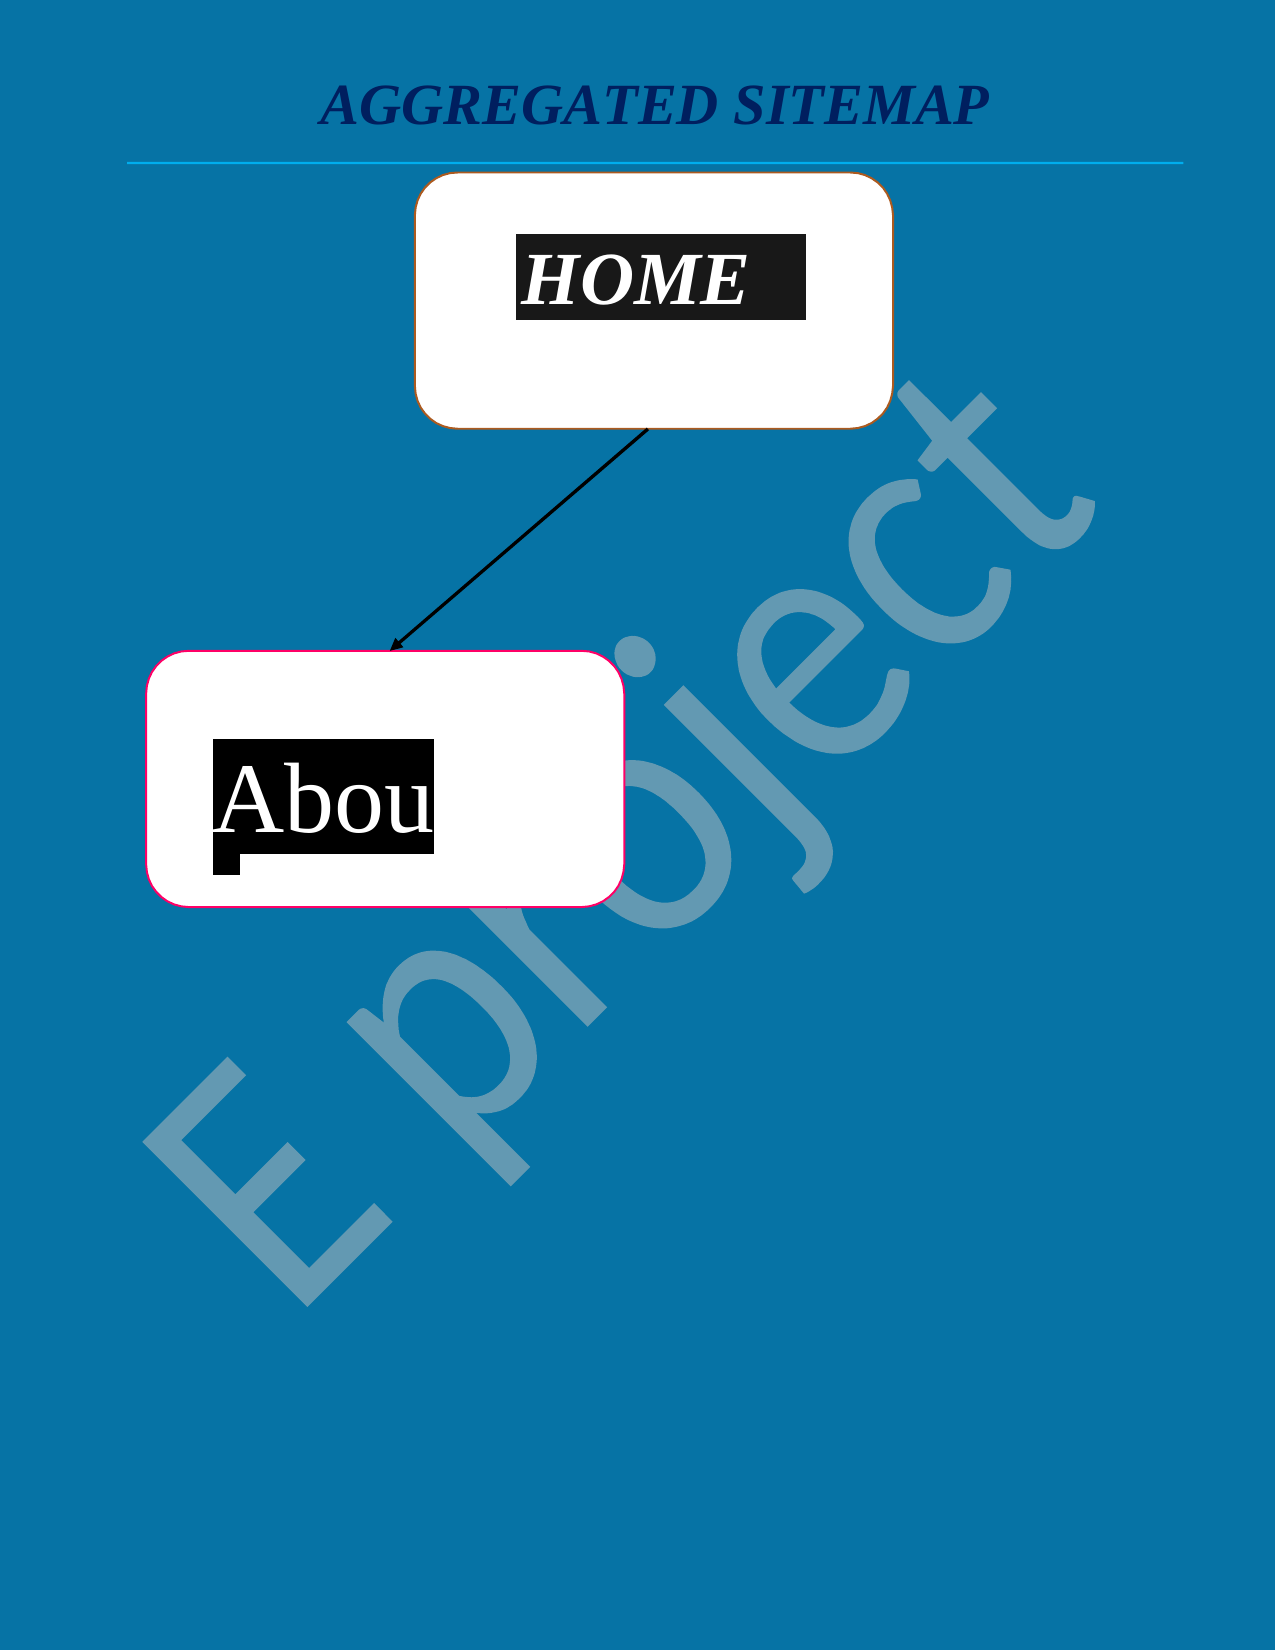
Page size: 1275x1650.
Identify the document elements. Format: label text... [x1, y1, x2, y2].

subtitle AGGREGATED SITEMAP [110, 70, 1164, 137]
